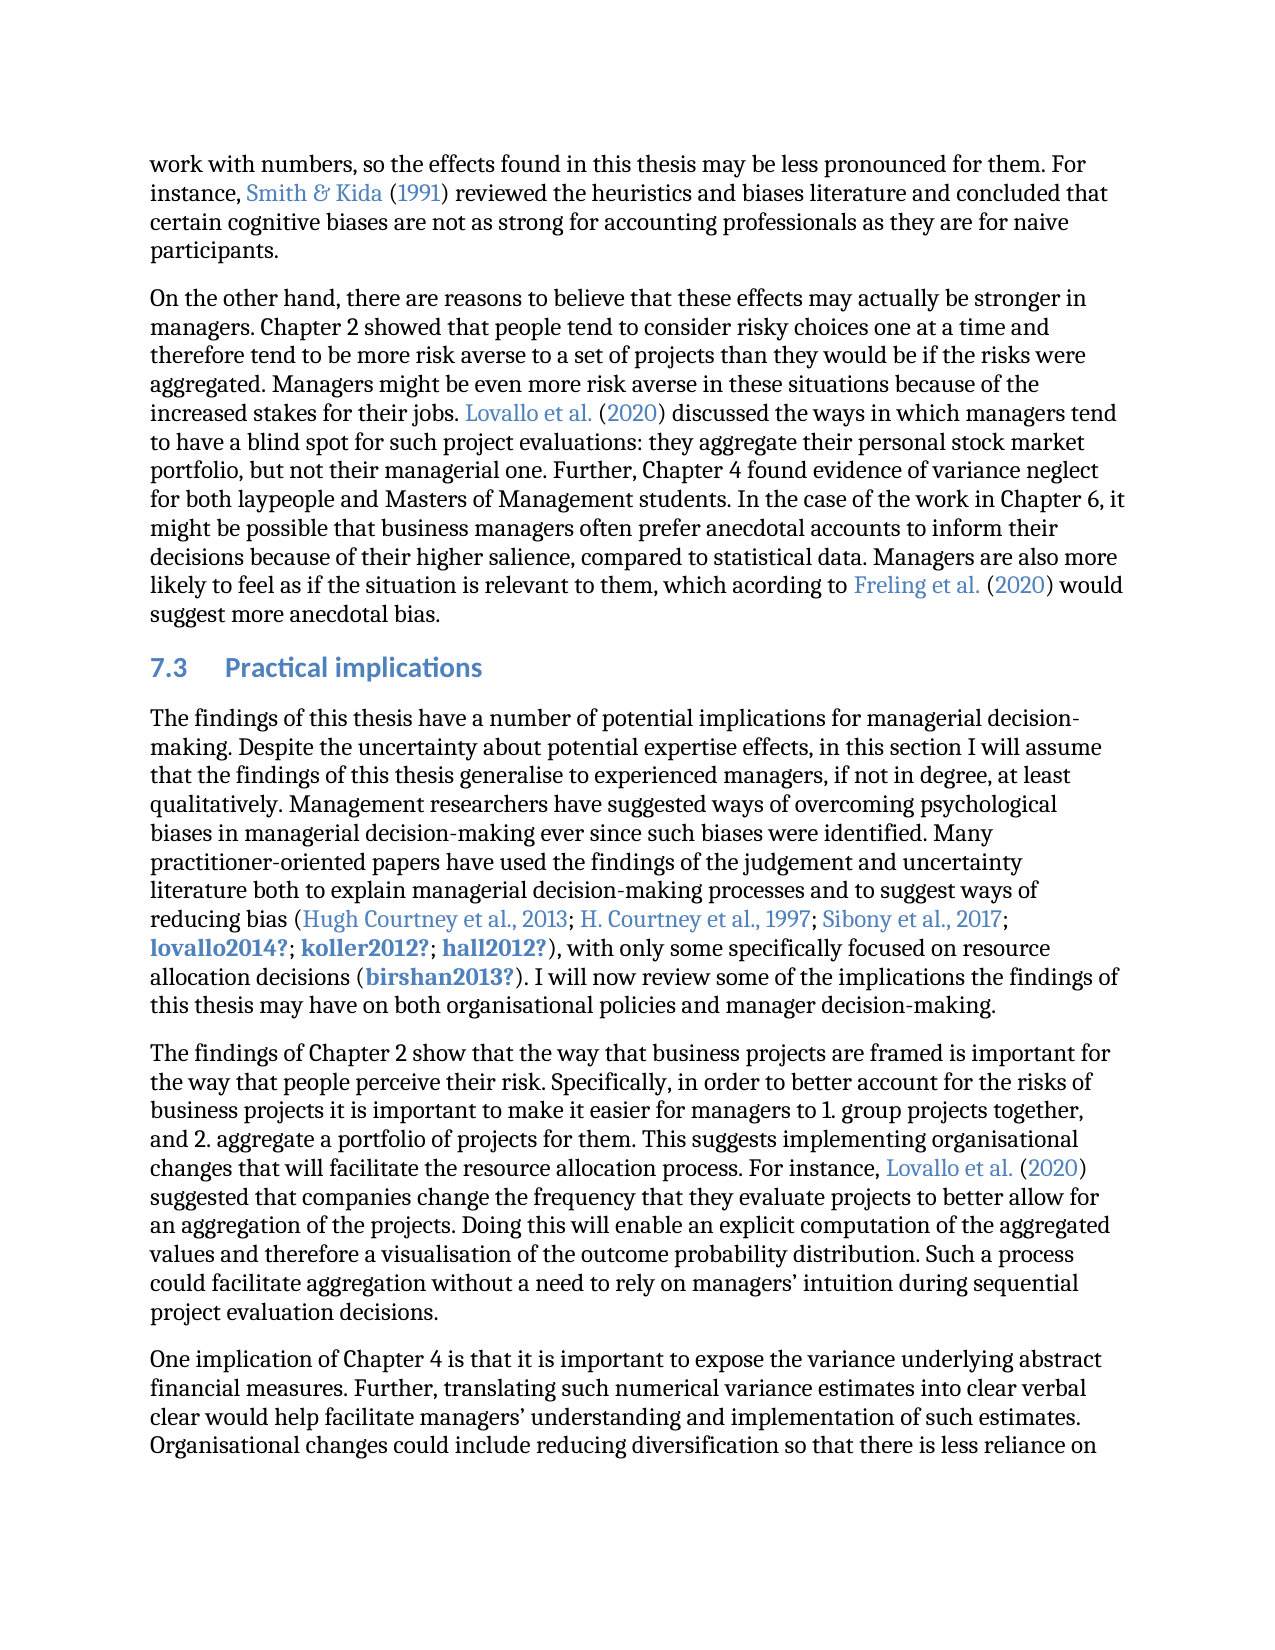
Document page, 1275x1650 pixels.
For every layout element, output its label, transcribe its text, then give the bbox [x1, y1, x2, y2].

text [150, 1345, 1125, 1460]
text The findings of Chapter 2 show that the way that business projects are framed is important for the way that people perceive their risk. Specifically, in order to better account for the risks of business projects it is important to make it easier for managers to 1. group projects together, and 2. aggregate a portfolio of projects for them. This suggests implementing organisational changes that will facilitate the resource allocation process. For instance, Lovallo et al. (2020) suggested that companies change the frequency that they evaluate projects to better allow for an aggregation of the projects. Doing this will enable an explicit computation of the aggregated values and therefore a visualisation of the outcome probability distribution. Such a process could facilitate aggregation without a need to rely on managers’ intuition during sequential project evaluation decisions. [150, 1039, 1125, 1326]
text On the other hand, there are reasons to believe that these effects may actually be stronger in managers. Chapter 2 showed that people tend to consider risky choices one at a time and therefore tend to be more risk averse to a set of projects than they would be if the risks were aggregated. Managers might be even more risk averse in these situations because of the increased stakes for their jobs. Lovallo et al. (2020) discussed the ways in which managers tend to have a blind spot for such project evaluations: they aggregate their personal stock market portfolio, but not their managerial one. Further, Chapter 4 found evidence of variance neglect for both laypeople and Masters of Management students. In the case of the work in Chapter 6, it might be possible that business managers often prefer anecdotal accounts to inform their decisions because of their higher salience, compared to statistical data. Managers are also more likely to feel as if the situation is relevant to them, which acording to Freling et al. (2020) would suggest more anecdotal bias. [150, 284, 1125, 629]
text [150, 150, 1125, 265]
subtitle 7.3 Practical implications [150, 649, 1125, 685]
text The findings of this thesis have a number of potential implications for managerial decision-making. Despite the uncertainty about potential expertise effects, in this section I will assume that the findings of this thesis generalise to experienced managers, if not in degree, at least qualitatively. Management researchers have suggested ways of overcoming psychological biases in managerial decision-making ever since such biases were identified. Many practitioner-oriented papers have used the findings of the judgement and uncertainty literature both to explain managerial decision-making processes and to suggest ways of reducing bias (Hugh Courtney et al., 2013; H. Courtney et al., 1997; Sibony et al., 2017; lovallo2014?; koller2012?; hall2012?), with only some specifically focused on resource allocation decisions (birshan2013?). I will now review some of the implications the findings of this thesis may have on both organisational policies and manager decision-making. [150, 704, 1125, 1020]
